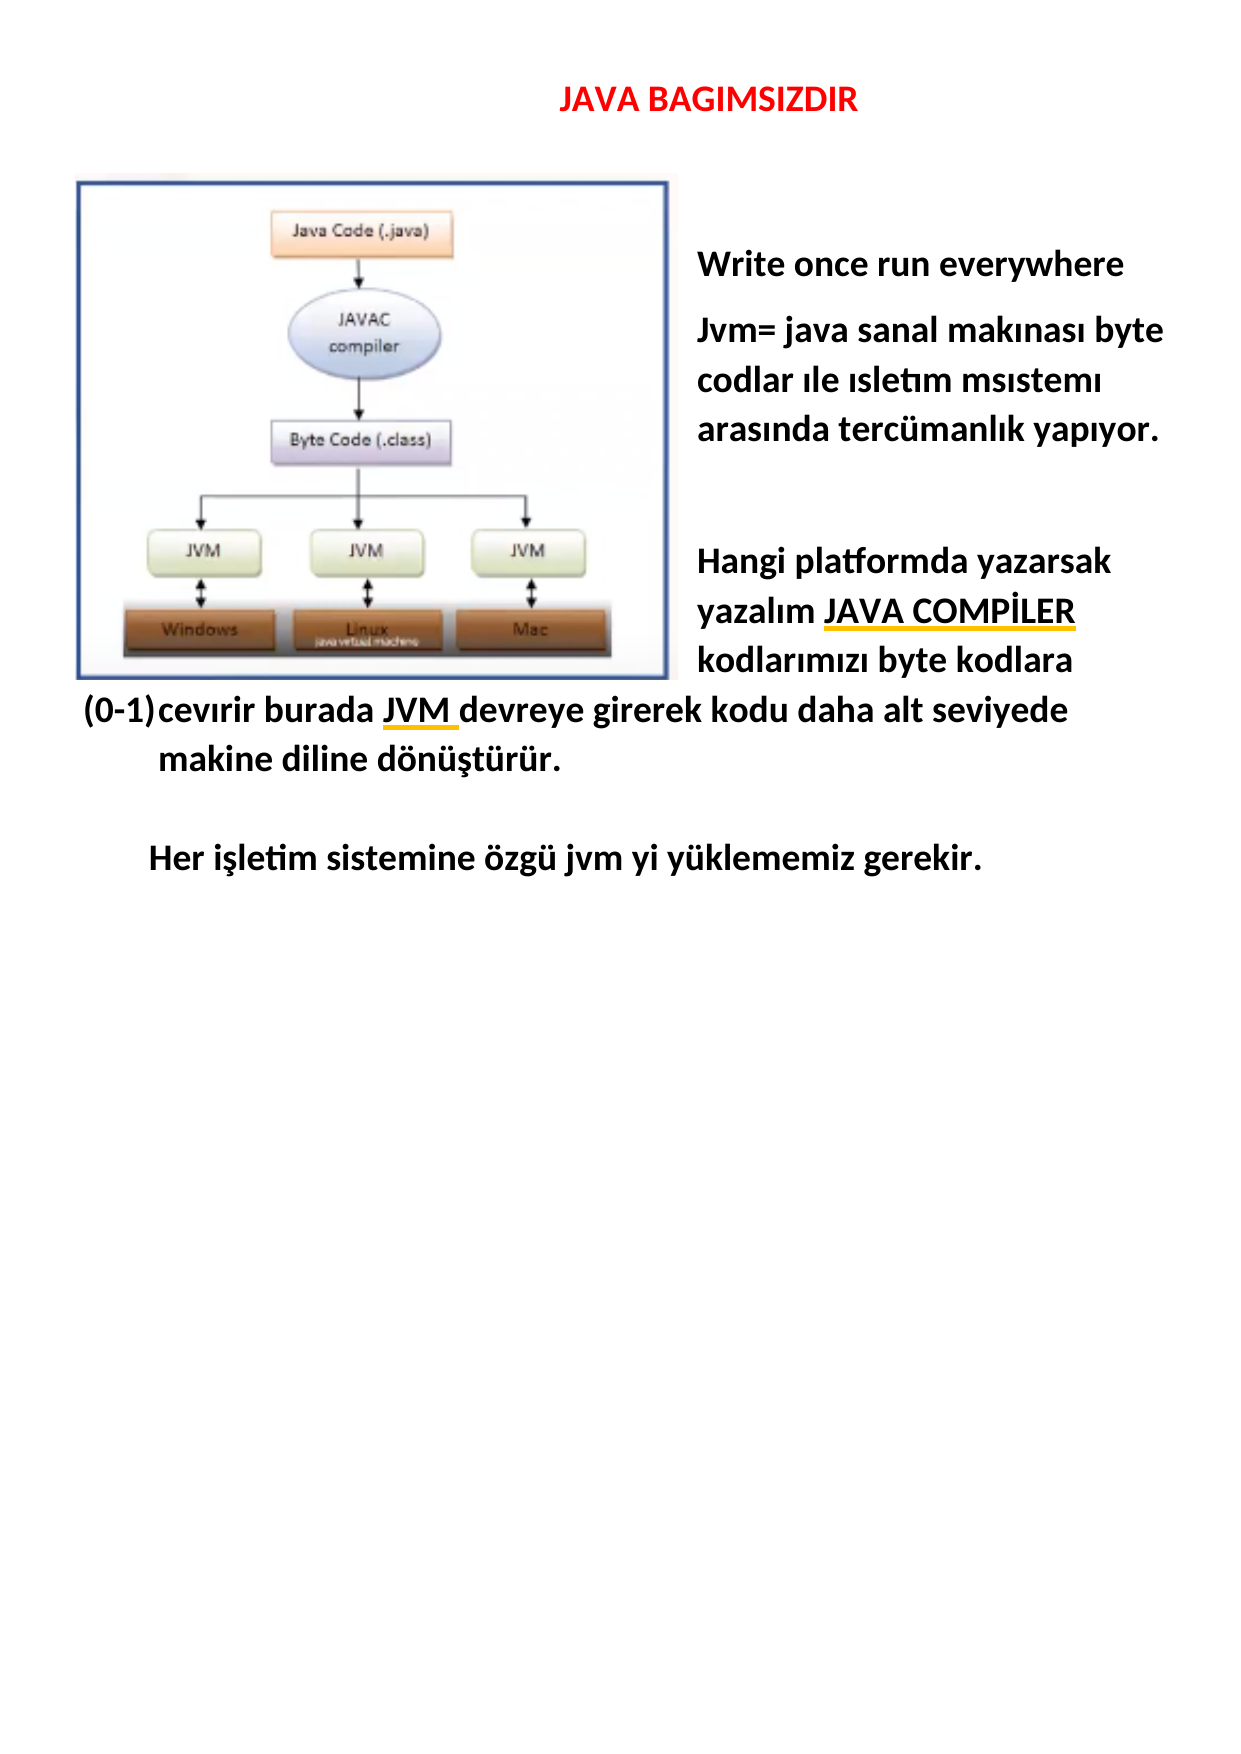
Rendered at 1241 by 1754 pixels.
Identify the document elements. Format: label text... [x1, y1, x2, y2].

picture [75, 173, 679, 680]
list cevırir burada JVM devreye girerek kodu daha alt seviyede makine diline dönüştürür. [83, 686, 1189, 781]
list JAVA BAGIMSIZDIR [297, 75, 1165, 121]
list Hangi platformda yazarsak yazalım JAVA COMPİLER kodlarımızı byte kodlara [75, 537, 1189, 682]
text Write once run everywhere [679, 240, 1189, 286]
list Her işletim sistemine özgü jvm yi yüklememiz gerekir. [75, 834, 1189, 910]
text Jvm= java sanal makınası byte codlar ıle ısletım msıstemı arasında tercümanlık yapıyor. [679, 306, 1189, 451]
